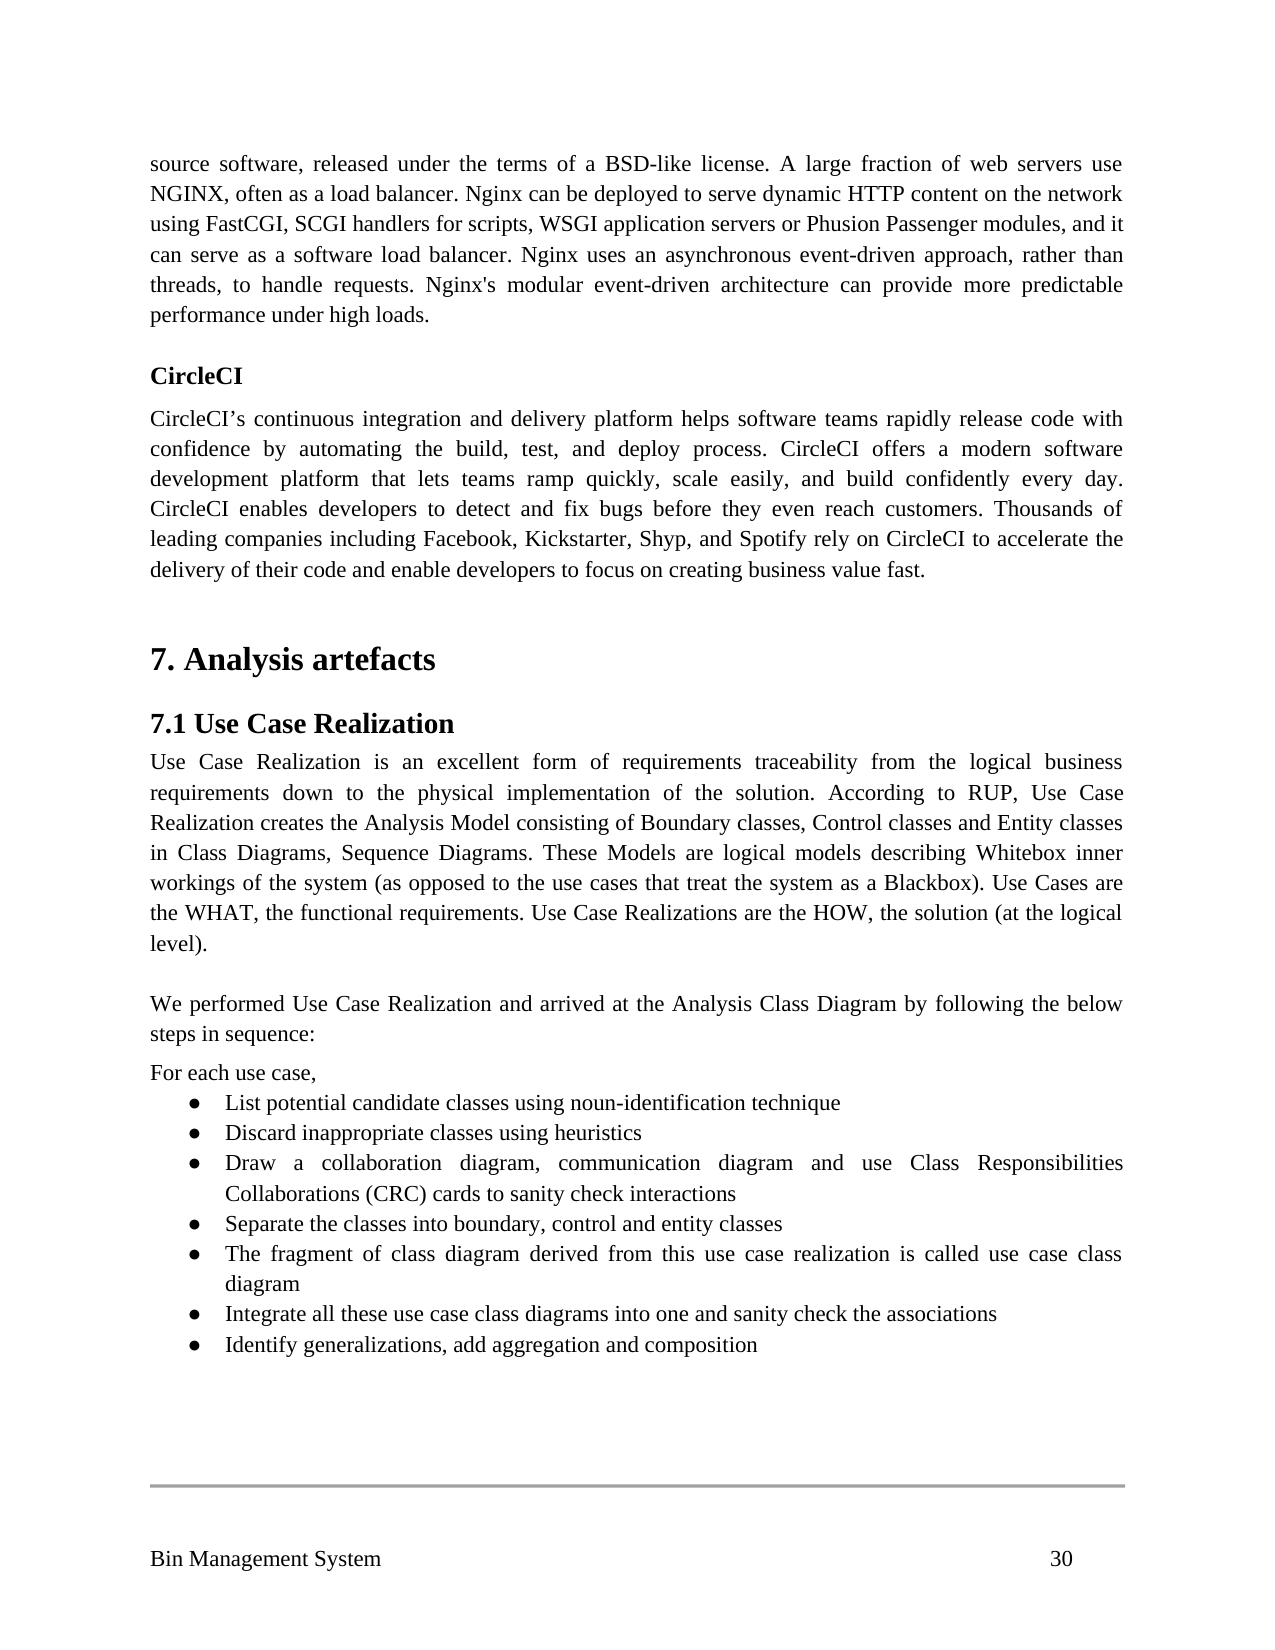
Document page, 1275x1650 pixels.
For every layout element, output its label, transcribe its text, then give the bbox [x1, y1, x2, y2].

text For each use case, [150, 1059, 1125, 1085]
subtitle 7.1 Use Case Realization [150, 706, 1125, 740]
text 7. Analysis artefacts [150, 639, 1125, 677]
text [150, 150, 1125, 327]
list Integrate all these use case class diagrams into one and sanity check the associations [187, 1300, 1125, 1327]
list Discard inappropriate classes using heuristics [187, 1119, 1125, 1146]
list Separate the classes into boundary, control and entity classes [187, 1210, 1125, 1236]
list Draw a collaboration diagram, communication diagram and use Class Responsibilities Collaborations (CRC) cards to sanity check interactions [187, 1149, 1125, 1206]
list Identify generalizations, add aggregation and composition [187, 1331, 1125, 1387]
text Use Case Realization is an excellent form of requirements traceability from the logical business requirements down to the physical implementation of the solution. According to RUP, Use Case Realization creates the Analysis Model consisting of Boundary classes, Control classes and Entity classes in Class Diagrams, Sequence Diagrams. These Models are logical models describing Whitebox inner workings of the system (as opposed to the use cases that treat the system as a Blackbox). Use Cases are the WHAT, the functional requirements. Use Case Realizations are the HOW, the solution (at the logical level). [150, 748, 1125, 956]
text CircleCI [150, 361, 1125, 390]
text We performed Use Case Realization and arrived at the Analysis Class Diagram by following the below steps in sequence: [150, 990, 1125, 1047]
list The fragment of class diagram derived from this use case realization is called use case class diagram [187, 1240, 1125, 1297]
text CircleCI’s continuous integration and delivery platform helps software teams rapidly release code with confidence by automating the build, test, and deploy process. CircleCI offers a modern software development platform that lets teams ramp quickly, scale easily, and build confidently every day. CircleCI enables developers to detect and fix bugs before they even reach customers. Thousands of leading companies including Facebook, Kickstarter, Shyp, and Spotify rely on CircleCI to accelerate the delivery of their code and enable developers to focus on creating business value fast. [150, 404, 1125, 582]
list List potential candidate classes using noun-identification technique [187, 1089, 1125, 1115]
